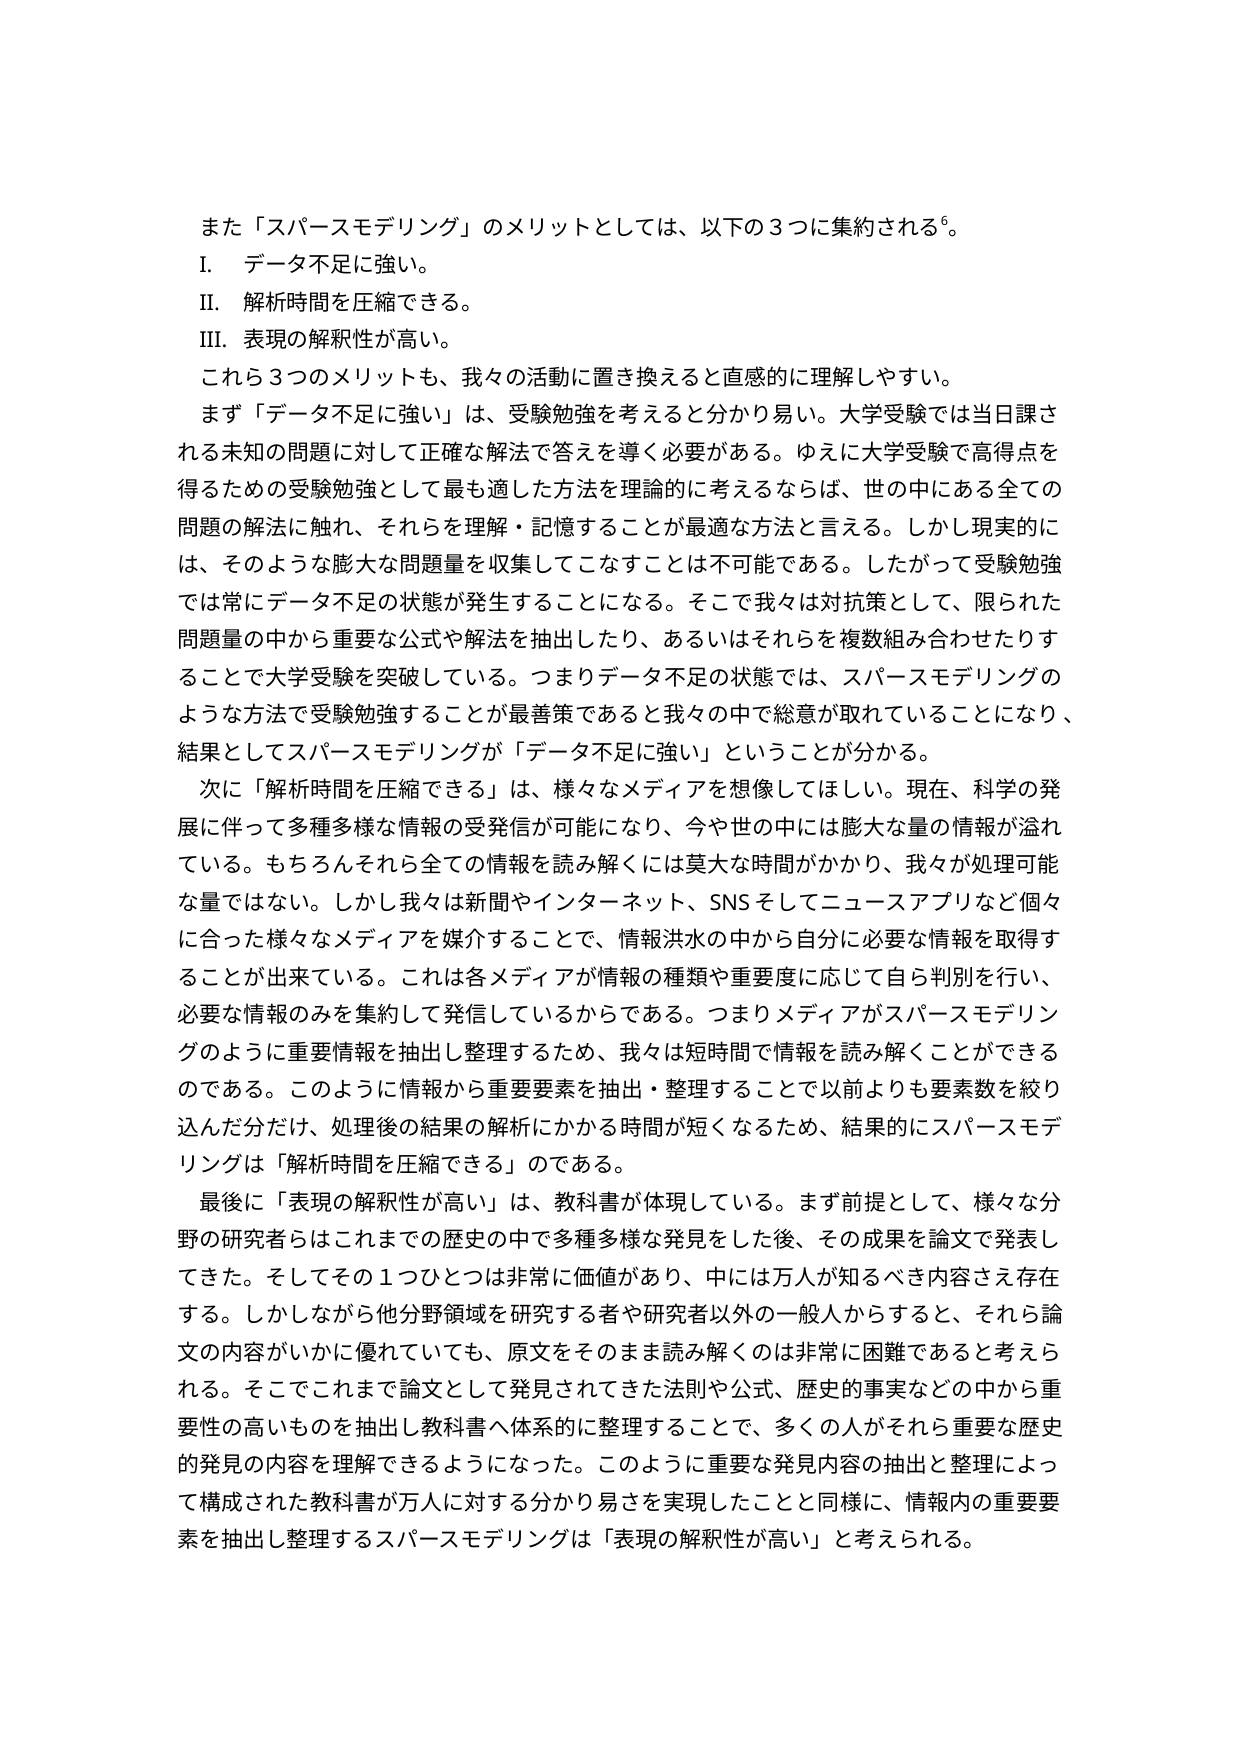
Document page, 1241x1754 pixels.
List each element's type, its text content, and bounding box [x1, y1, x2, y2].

text 次に「解析時間を圧縮できる」は、様々なメディアを想像してほしい。現在、科学の発展に伴って多種多様な情報の受発信が可能になり、今や世の中には膨大な量の情報が溢れている。もちろんそれら全ての情報を読み解くには莫大な時間がかかり、我々が処理可能な量ではない。しかし我々は新聞やインターネット、SNSそしてニュースアプリなど個々に合った様々なメディアを媒介することで、情報洪水の中から自分に必要な情報を取得することが出来ている。これは各メディアが情報の種類や重要度に応じて自ら判別を行い、必要な情報のみを集約して発信しているからである。つまりメディアがスパースモデリングのように重要情報を抽出し整理するため、我々は短時間で情報を読み解くことができるのである。このように情報から重要要素を抽出・整理することで以前よりも要素数を絞り込んだ分だけ、処理後の結果の解析にかかる時間が短くなるため、結果的にスパースモデリングは「解析時間を圧縮できる」のである。 [177, 769, 1063, 1182]
text また「スパースモデリング」のメリットとしては、以下の３つに集約される6。 [177, 207, 1063, 244]
list データ不足に強い。 [199, 244, 1063, 282]
list 解析時間を圧縮できる。 [199, 282, 1063, 319]
text まず「データ不足に強い」は、受験勉強を考えると分かり易い。大学受験では当日課される未知の問題に対して正確な解法で答えを導く必要がある。ゆえに大学受験で高得点を得るための受験勉強として最も適した方法を理論的に考えるならば、世の中にある全ての問題の解法に触れ、それらを理解・記憶することが最適な方法と言える。しかし現実的には、そのような膨大な問題量を収集してこなすことは不可能である。したがって受験勉強では常にデータ不足の状態が発生することになる。そこで我々は対抗策として、限られた問題量の中から重要な公式や解法を抽出したり、あるいはそれらを複数組み合わせたりすることで大学受験を突破している。つまりデータ不足の状態では、スパースモデリングのような方法で受験勉強することが最善策であると我々の中で総意が取れていることになり、結果としてスパースモデリングが「データ不足に強い」ということが分かる。 [177, 394, 1063, 769]
list 表現の解釈性が高い。 [199, 319, 1063, 357]
text これら３つのメリットも、我々の活動に置き換えると直感的に理解しやすい。 [177, 357, 1063, 394]
text 最後に「表現の解釈性が高い」は、教科書が体現している。まず前提として、様々な分野の研究者らはこれまでの歴史の中で多種多様な発見をした後、その成果を論文で発表してきた。そしてその１つひとつは非常に価値があり、中には万人が知るべき内容さえ存在する。しかしながら他分野領域を研究する者や研究者以外の一般人からすると、それら論文の内容がいかに優れていても、原文をそのまま読み解くのは非常に困難であると考えられる。そこでこれまで論文として発見されてきた法則や公式、歴史的事実などの中から重要性の高いものを抽出し教科書へ体系的に整理することで、多くの人がそれら重要な歴史的発見の内容を理解できるようになった。このように重要な発見内容の抽出と整理によって構成された教科書が万人に対する分かり易さを実現したことと同様に、情報内の重要要素を抽出し整理するスパースモデリングは「表現の解釈性が高い」と考えられる。 [177, 1182, 1063, 1557]
